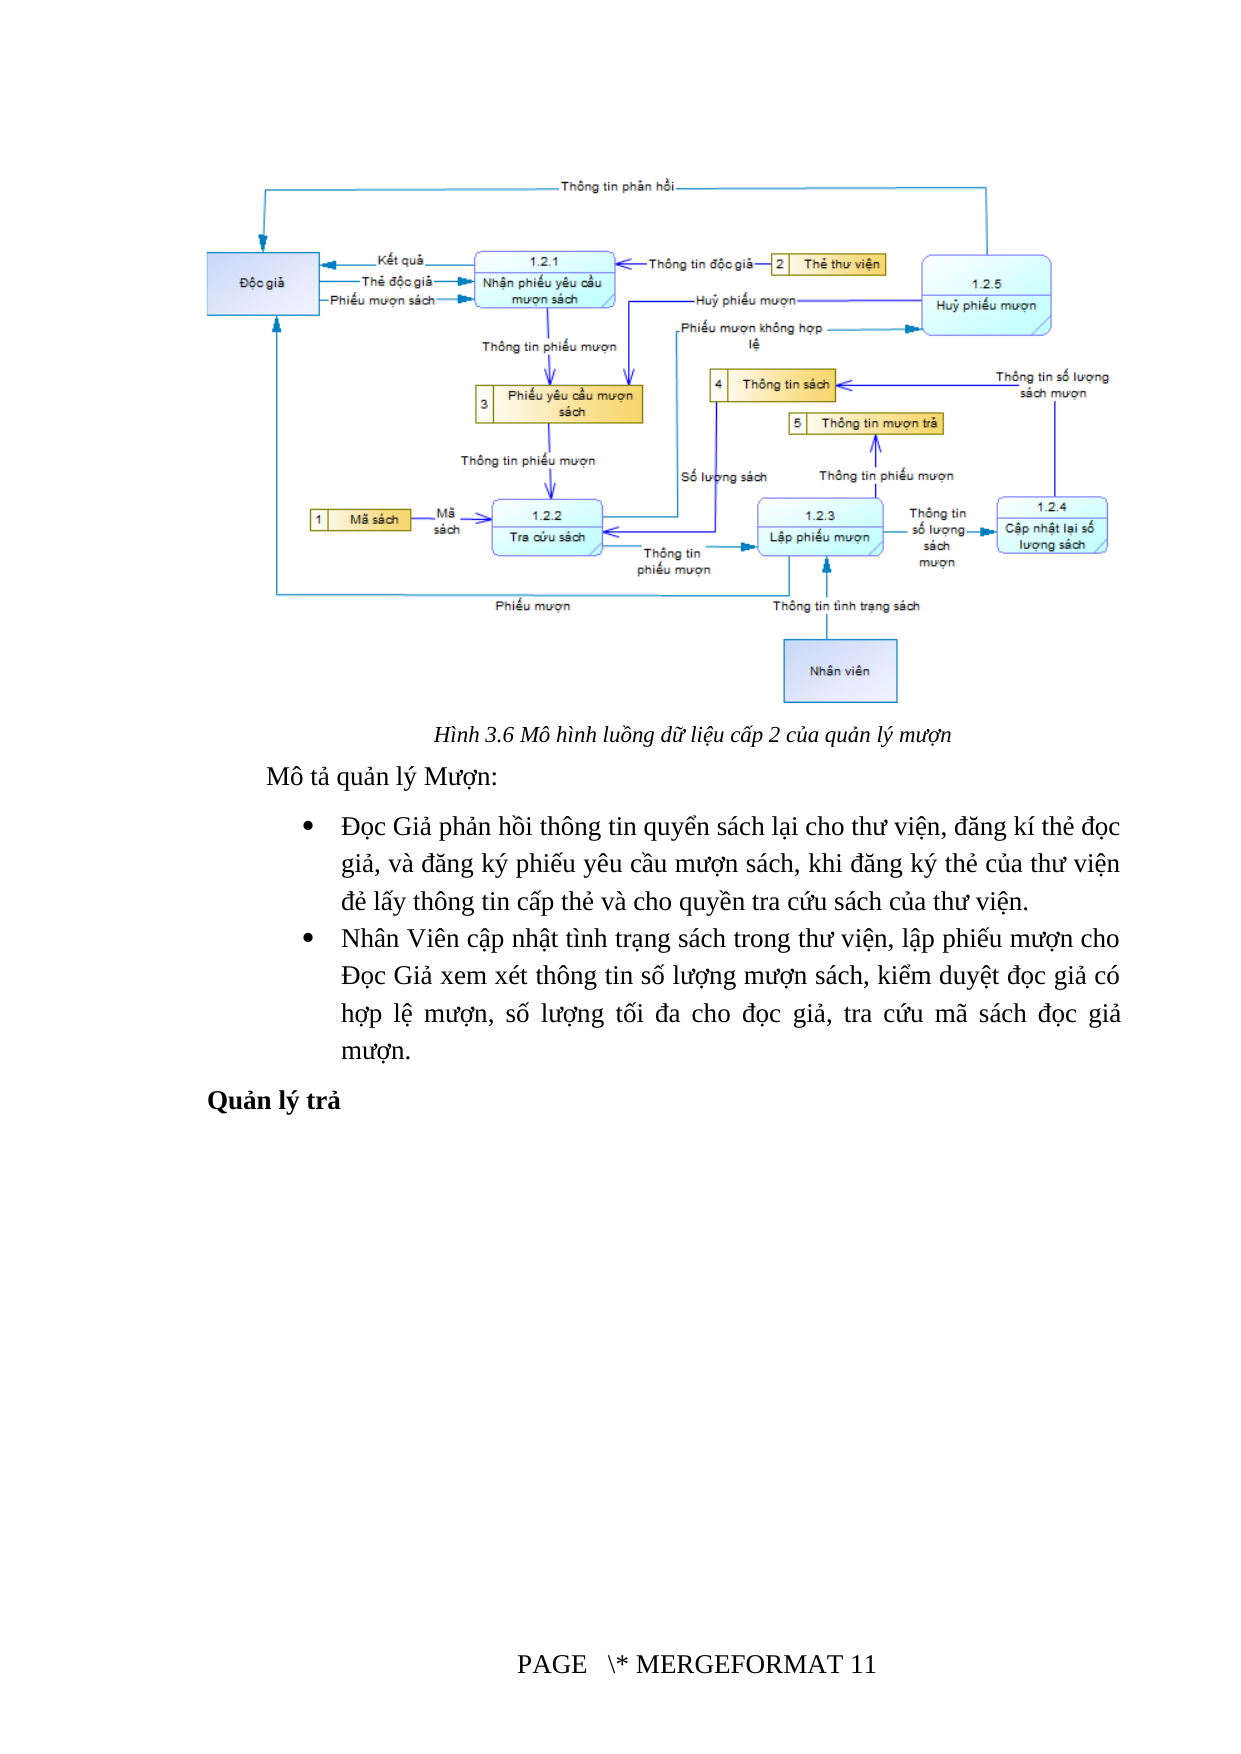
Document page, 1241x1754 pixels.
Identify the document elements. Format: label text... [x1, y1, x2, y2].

text Mô tả quản lý Mượn: [207, 760, 1122, 791]
list Đọc Giả phản hồi thông tin quyển sách lại cho thư viện, đăng kí thẻ đọc giả, và đăng ký phiếu yêu cầu mượn sách, khi đăng ký thẻ của thư viện đẻ lấy thông tin cấp thẻ và cho quyền tra cứu sách của thư viện. [303, 810, 1122, 916]
picture [206, 177, 1122, 703]
text Quản lý trả [207, 1084, 1122, 1115]
list Nhân Viên cập nhật tình trạng sách trong thư viện, lập phiếu mượn cho Đọc Giả xem xét thông tin số lượng mượn sách, kiểm duyệt đọc giả có hợp lệ mượn, số lượng tối đa cho đọc giả, tra cứu mã sách đọc giả mượn. [303, 922, 1122, 1065]
